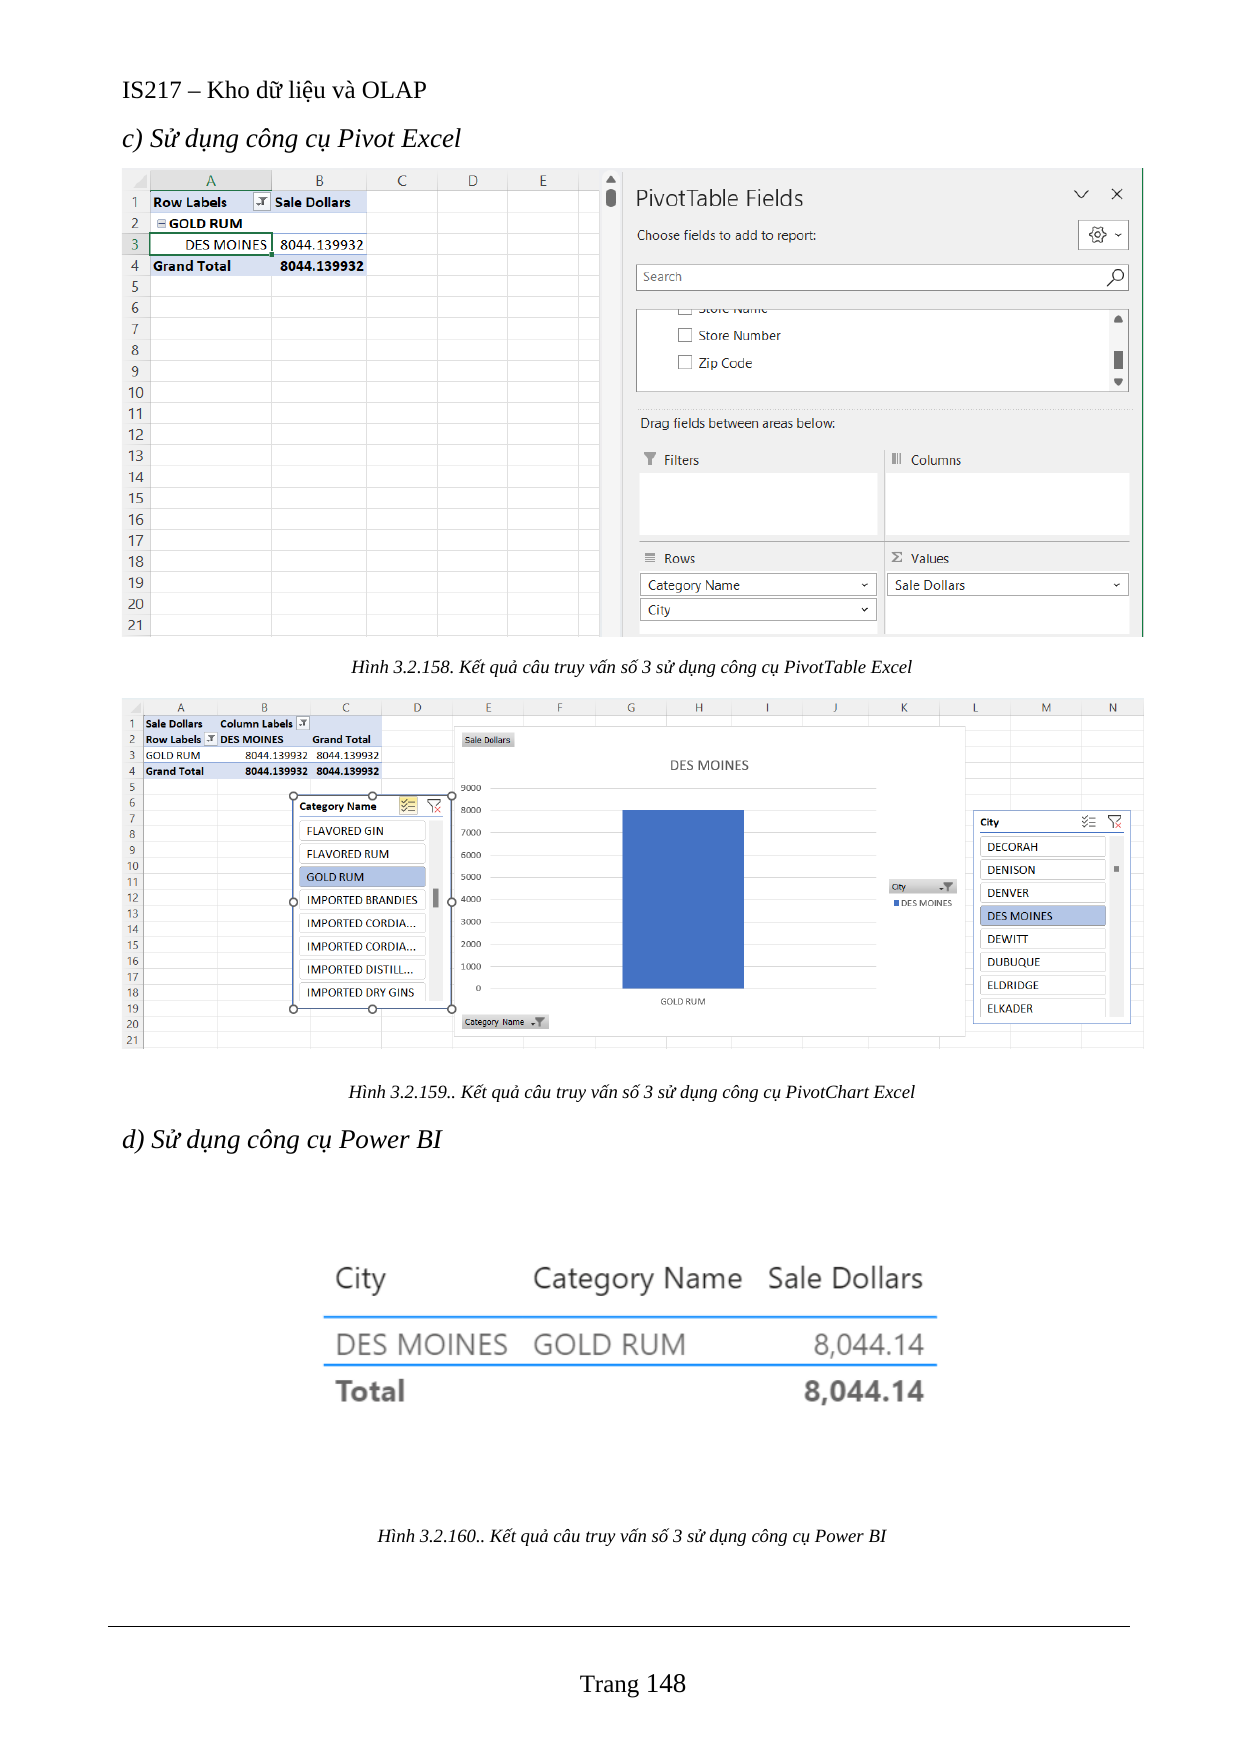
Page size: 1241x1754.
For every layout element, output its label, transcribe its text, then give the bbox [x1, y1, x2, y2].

subtitle Sử dụng công cụ Pivot Excel [122, 122, 1144, 153]
picture [196, 1170, 1069, 1506]
subtitle d) Sử dụng công cụ Power BI [122, 1123, 1144, 1154]
picture [121, 698, 1144, 1049]
picture [121, 168, 1144, 637]
